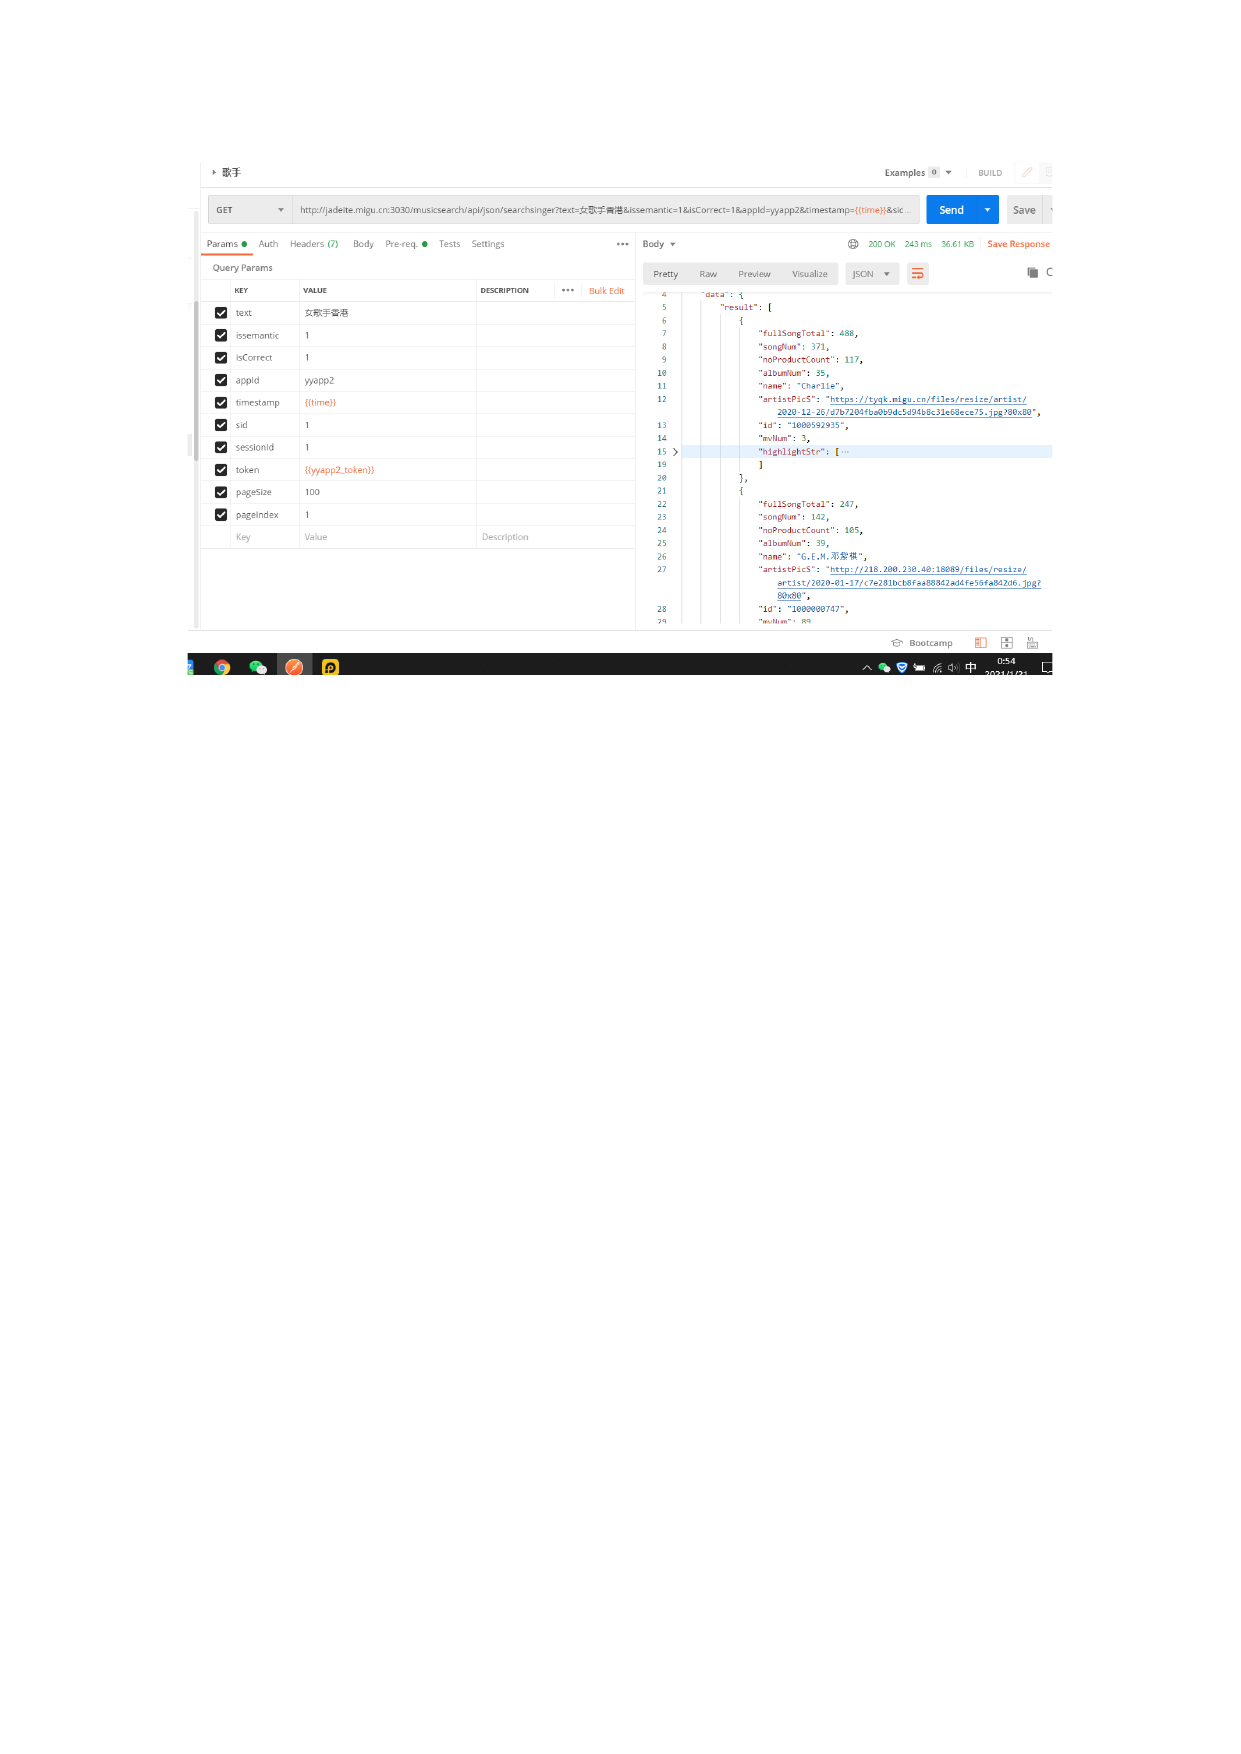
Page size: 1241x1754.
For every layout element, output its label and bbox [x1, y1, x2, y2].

picture [187, 162, 1053, 675]
